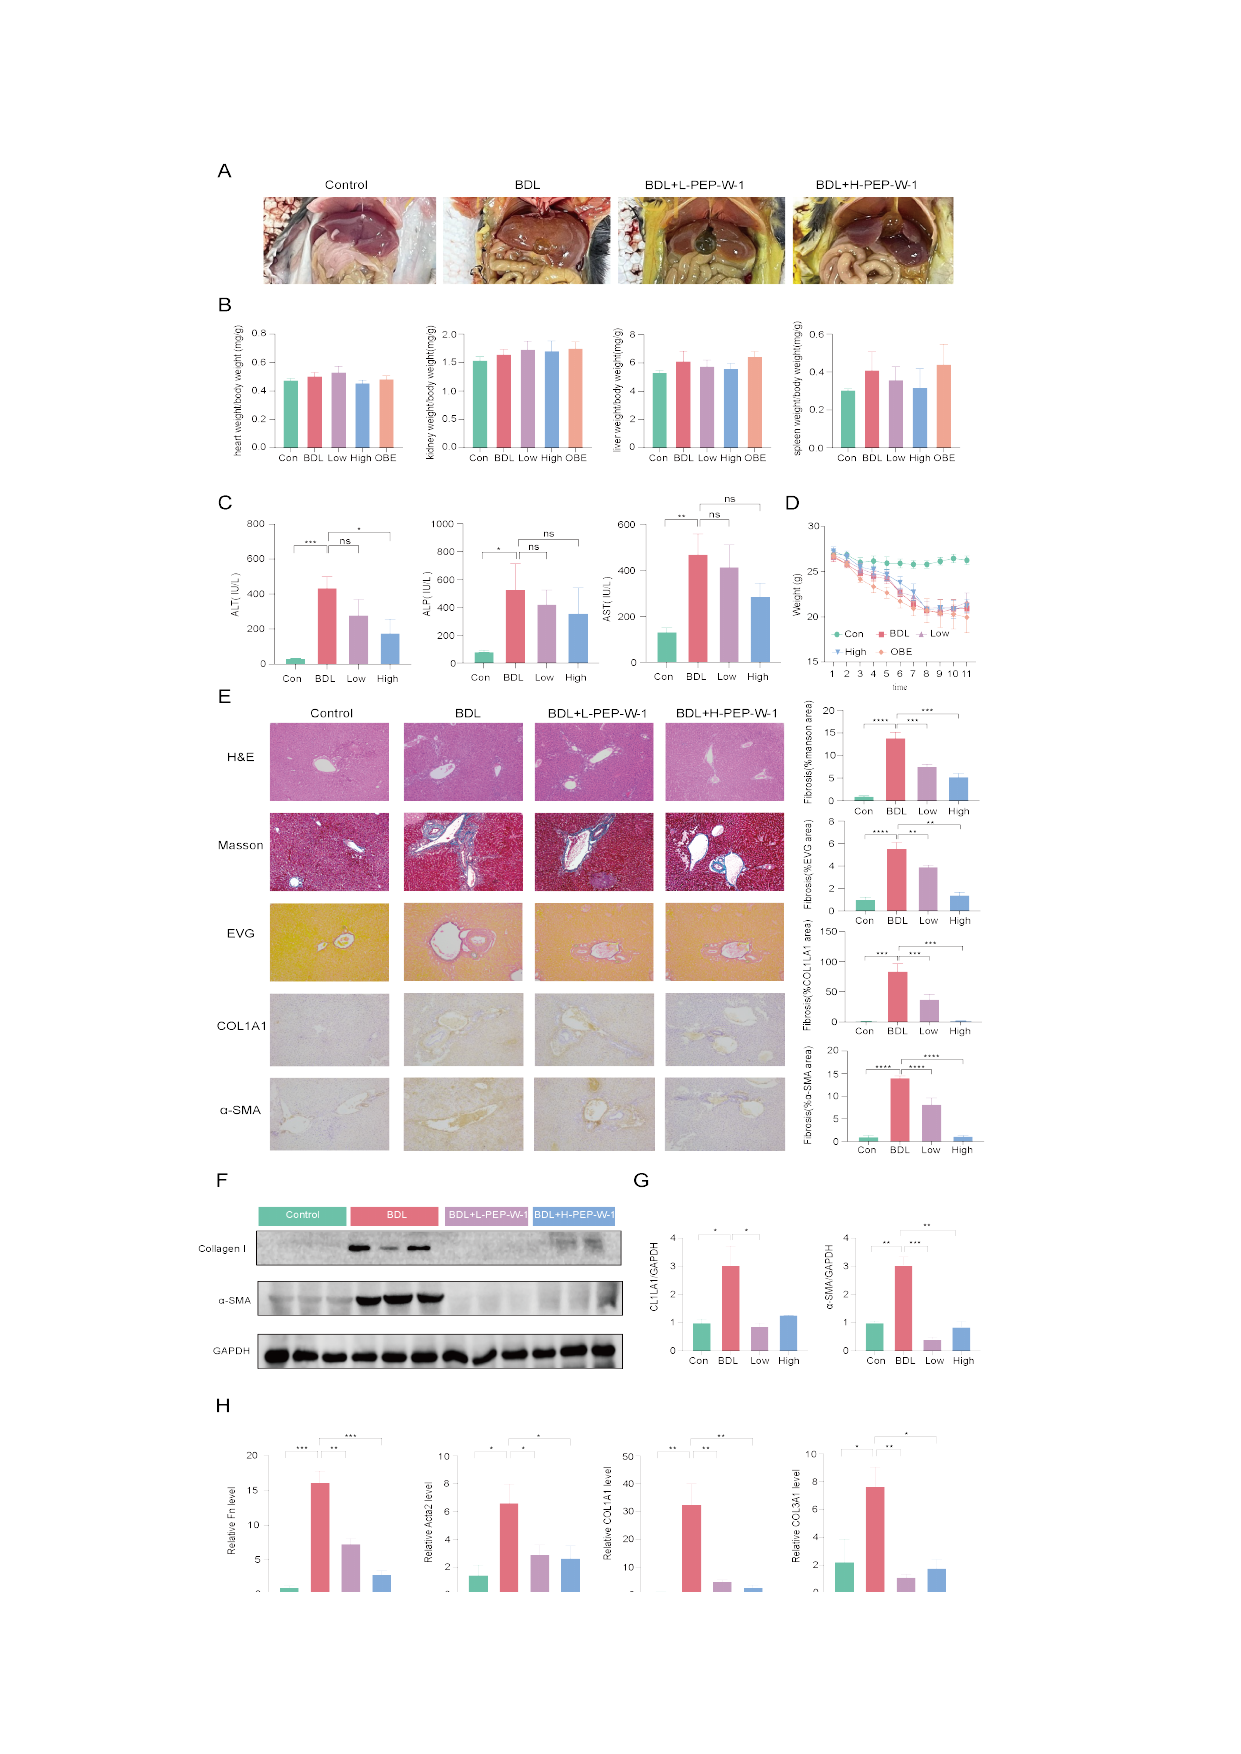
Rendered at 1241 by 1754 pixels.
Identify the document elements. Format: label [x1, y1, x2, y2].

picture [198, 162, 1043, 1592]
